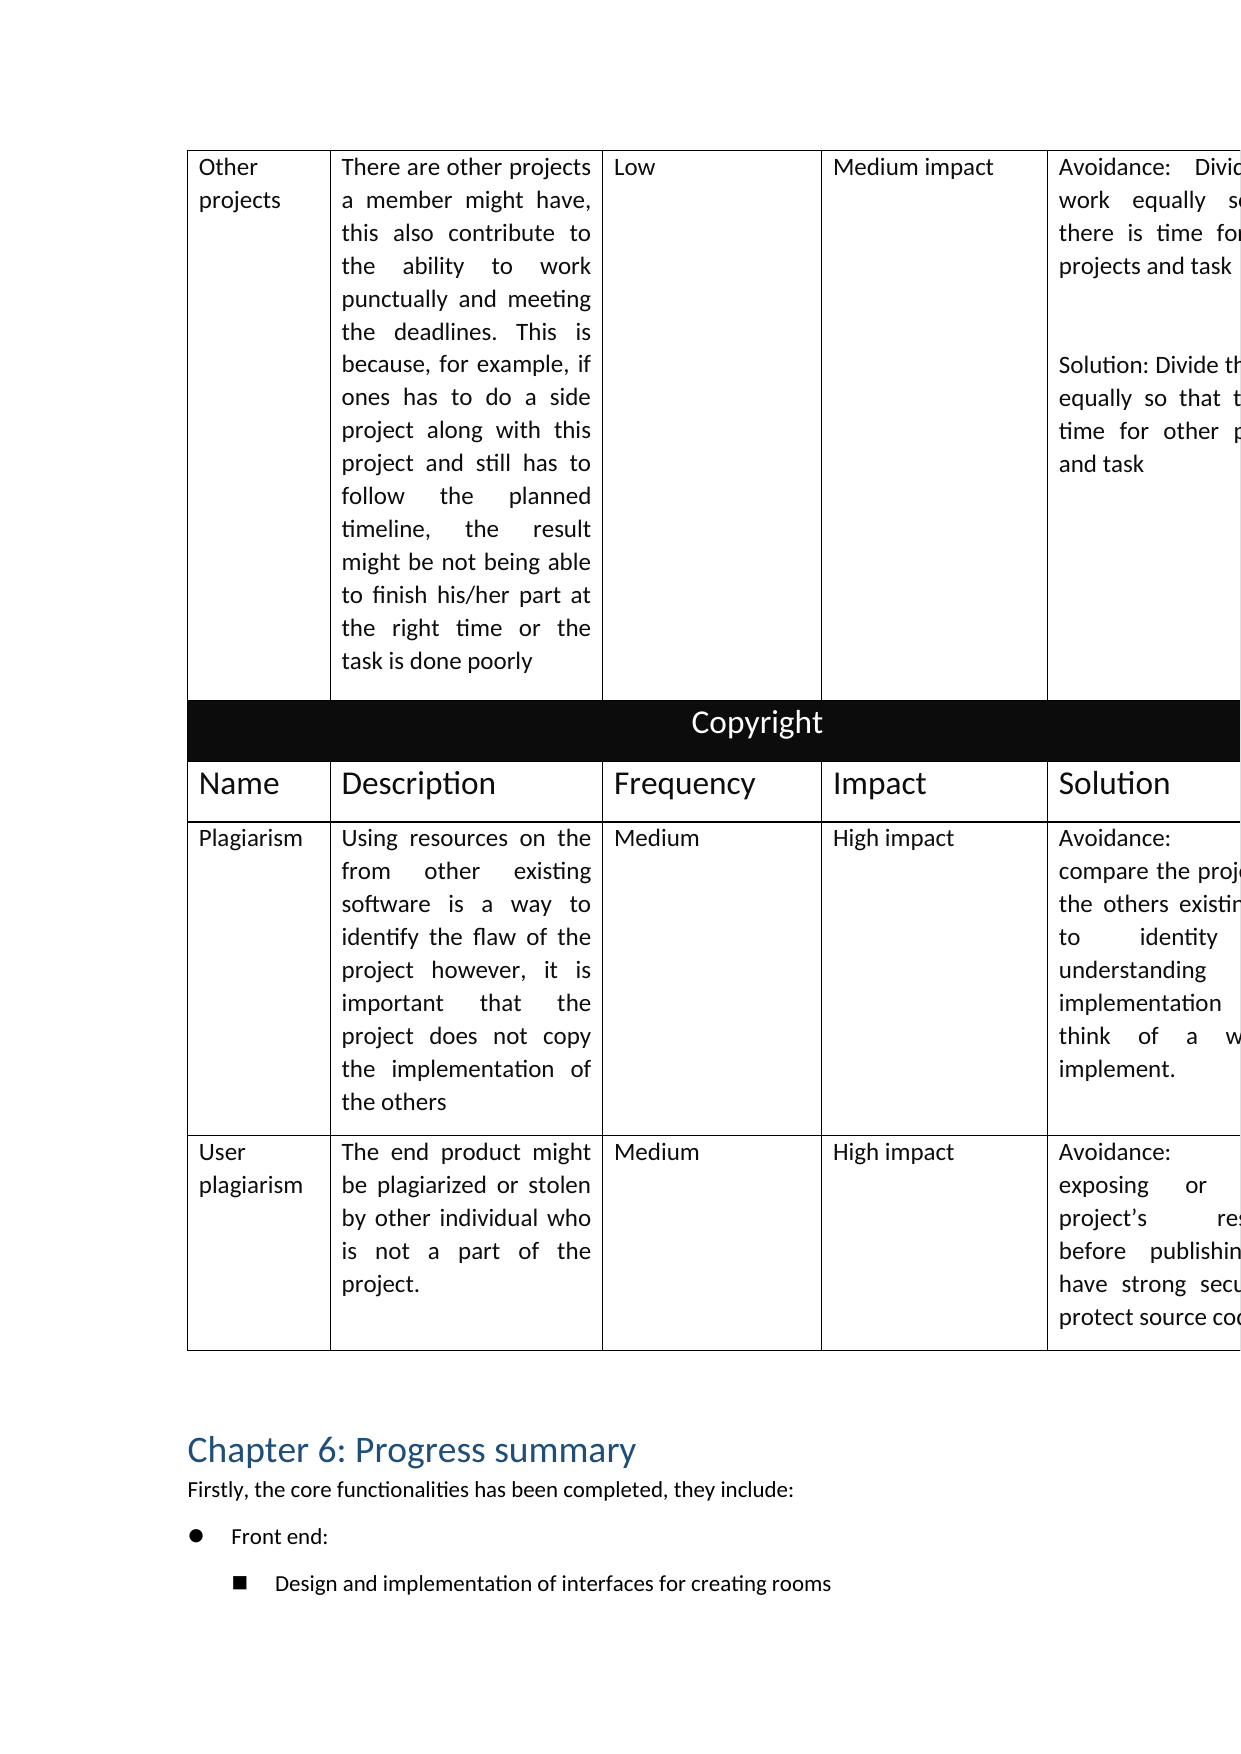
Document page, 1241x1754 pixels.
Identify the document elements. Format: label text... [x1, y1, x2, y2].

table_cell Avoidance: Avoid exposing or leaking project’s resources before publishing and have strong security to protect source code. [1048, 1136, 1240, 1350]
table_cell There are other projects a member might have, this also contribute to the ability to work punctually and meeting the deadlines. This is because, for example, if ones has to do a side project along with this project and still has to follow the planned timeline, the result might be not being able to finish his/her part at the right time or the task is done poorly [331, 151, 602, 700]
table_cell Medium [603, 1136, 821, 1350]
table_cell Copyright [188, 701, 1240, 761]
table_cell Frequency [603, 762, 821, 821]
table_cell Medium [603, 823, 821, 1135]
table_cell The end product might be plagiarized or stolen by other individual who is not a part of the project. [331, 1136, 602, 1350]
table_cell User plagiarism [188, 1136, 330, 1350]
table_cell High impact [822, 823, 1047, 1135]
table_cell Solution [1048, 762, 1240, 821]
table_cell Name [188, 762, 330, 821]
table_cell Using resources on the from other existing software is a way to identify the flaw of the project however, it is important that the project does not copy the implementation of the others [331, 823, 602, 1135]
text Firstly, the core functionalities has been completed, they include: [187, 1476, 1053, 1503]
table_cell Avoidance: Divide the work equally so that there is time for other projects and task Solution: Divide the work equally so that there is time for other projects and task [1048, 151, 1240, 700]
table_cell Medium impact [822, 151, 1047, 700]
table_cell Other projects [188, 151, 330, 700]
table_cell Plagiarism [188, 823, 330, 1135]
table_cell High impact [822, 1136, 1047, 1350]
table_cell Low [603, 151, 821, 700]
list Front end: [187, 1522, 1053, 1550]
table_cell Description [331, 762, 602, 821]
table_cell Avoidance: Only compare the project and the others existing ones to identity and understanding the implementation then think of a way to implement. [1048, 823, 1240, 1135]
list Design and implementation of interfaces for creating rooms [231, 1569, 1053, 1597]
table_cell Impact [822, 762, 1047, 821]
subtitle Chapter 6: Progress summary [187, 1426, 1053, 1471]
